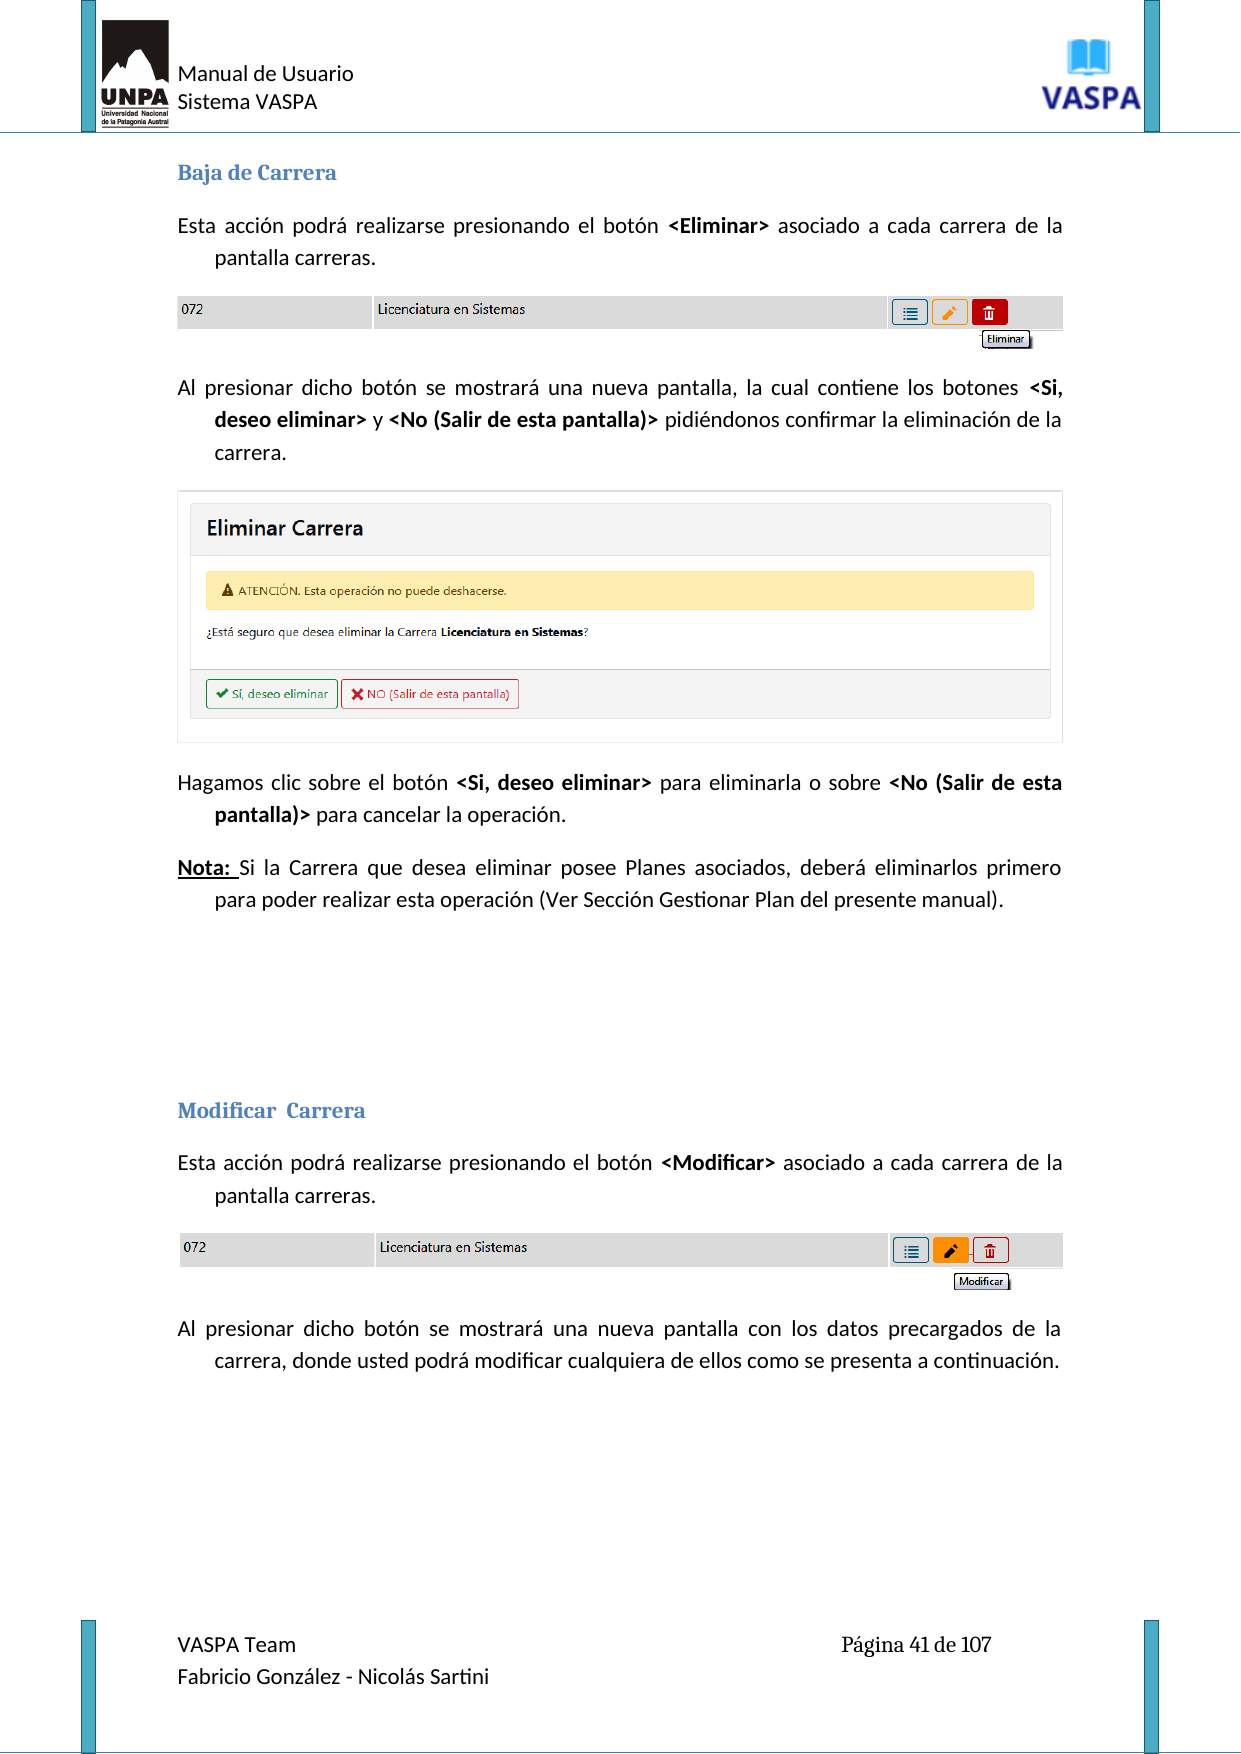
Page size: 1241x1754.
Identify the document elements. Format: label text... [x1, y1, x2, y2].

picture [1036, 19, 1146, 129]
picture [100, 18, 170, 129]
picture [177, 296, 1063, 349]
text Nota: Si la Carrera que desea eliminar posee Planes asociados, deberá eliminarlos primero para poder realizar esta operación (Ver Sección Gestionar Plan del presente manual). [177, 853, 1063, 913]
text Baja de Carrera [177, 160, 1063, 186]
text Modificar Carrera [177, 1097, 1063, 1124]
text Esta acción podrá realizarse presionando el botón <Eliminar> asociado a cada carrera de la pantalla carreras. [177, 211, 1063, 271]
text Al presionar dicho botón se mostrará una nueva pantalla, la cual contiene los botones <Si, deseo eliminar> y <No (Salir de esta pantalla)> pidiéndonos confirmar la eliminación de la carrera. [177, 373, 1063, 466]
picture [177, 490, 1063, 743]
text Al presionar dicho botón se mostrará una nueva pantalla con los datos precargados de la carrera, donde usted podrá modificar cualquiera de ellos como se presenta a continuación. [177, 1314, 1063, 1374]
text Hagamos clic sobre el botón <Si, deseo eliminar> para eliminarla o sobre <No (Salir de esta pantalla)> para cancelar la operación. [177, 768, 1063, 828]
picture [177, 1233, 1063, 1290]
text Esta acción podrá realizarse presionando el botón <Modificar> asociado a cada carrera de la pantalla carreras. [177, 1148, 1063, 1209]
